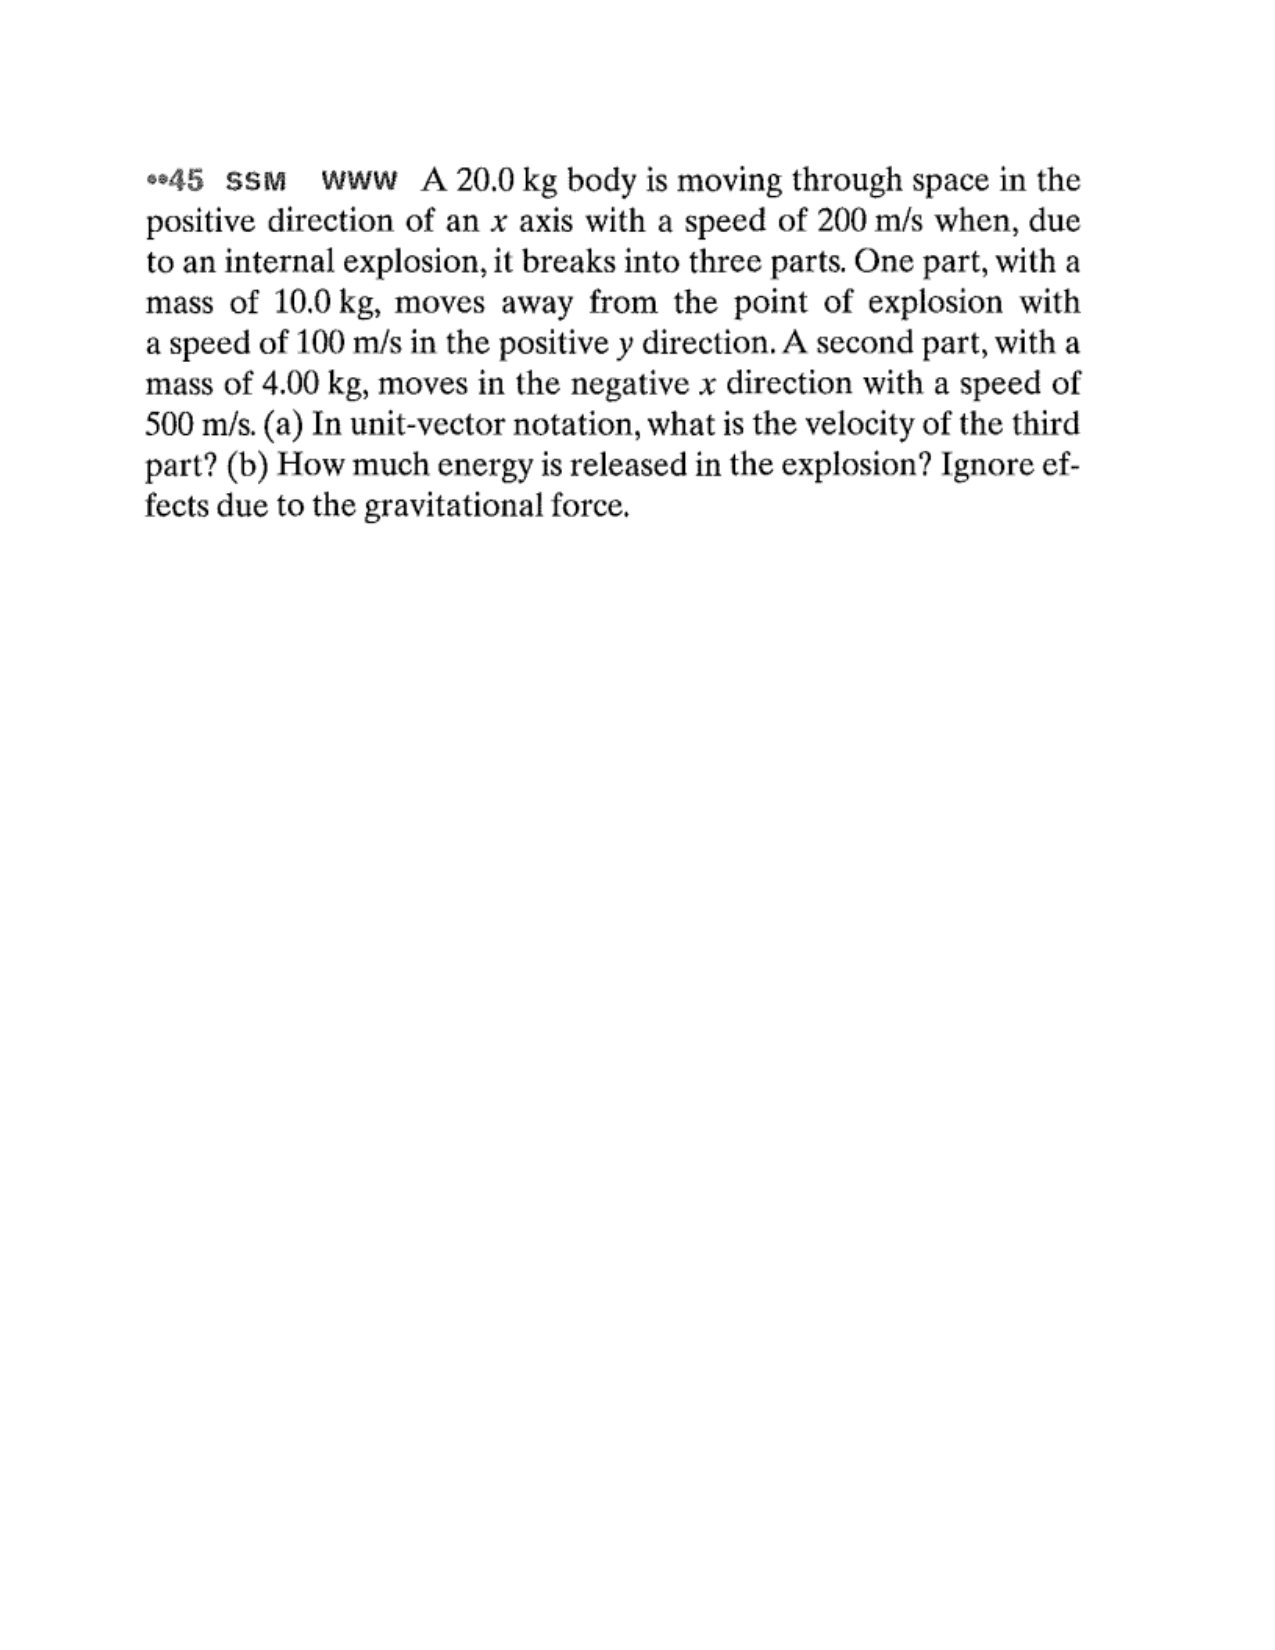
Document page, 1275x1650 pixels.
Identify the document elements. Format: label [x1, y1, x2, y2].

picture [135, 150, 1100, 539]
